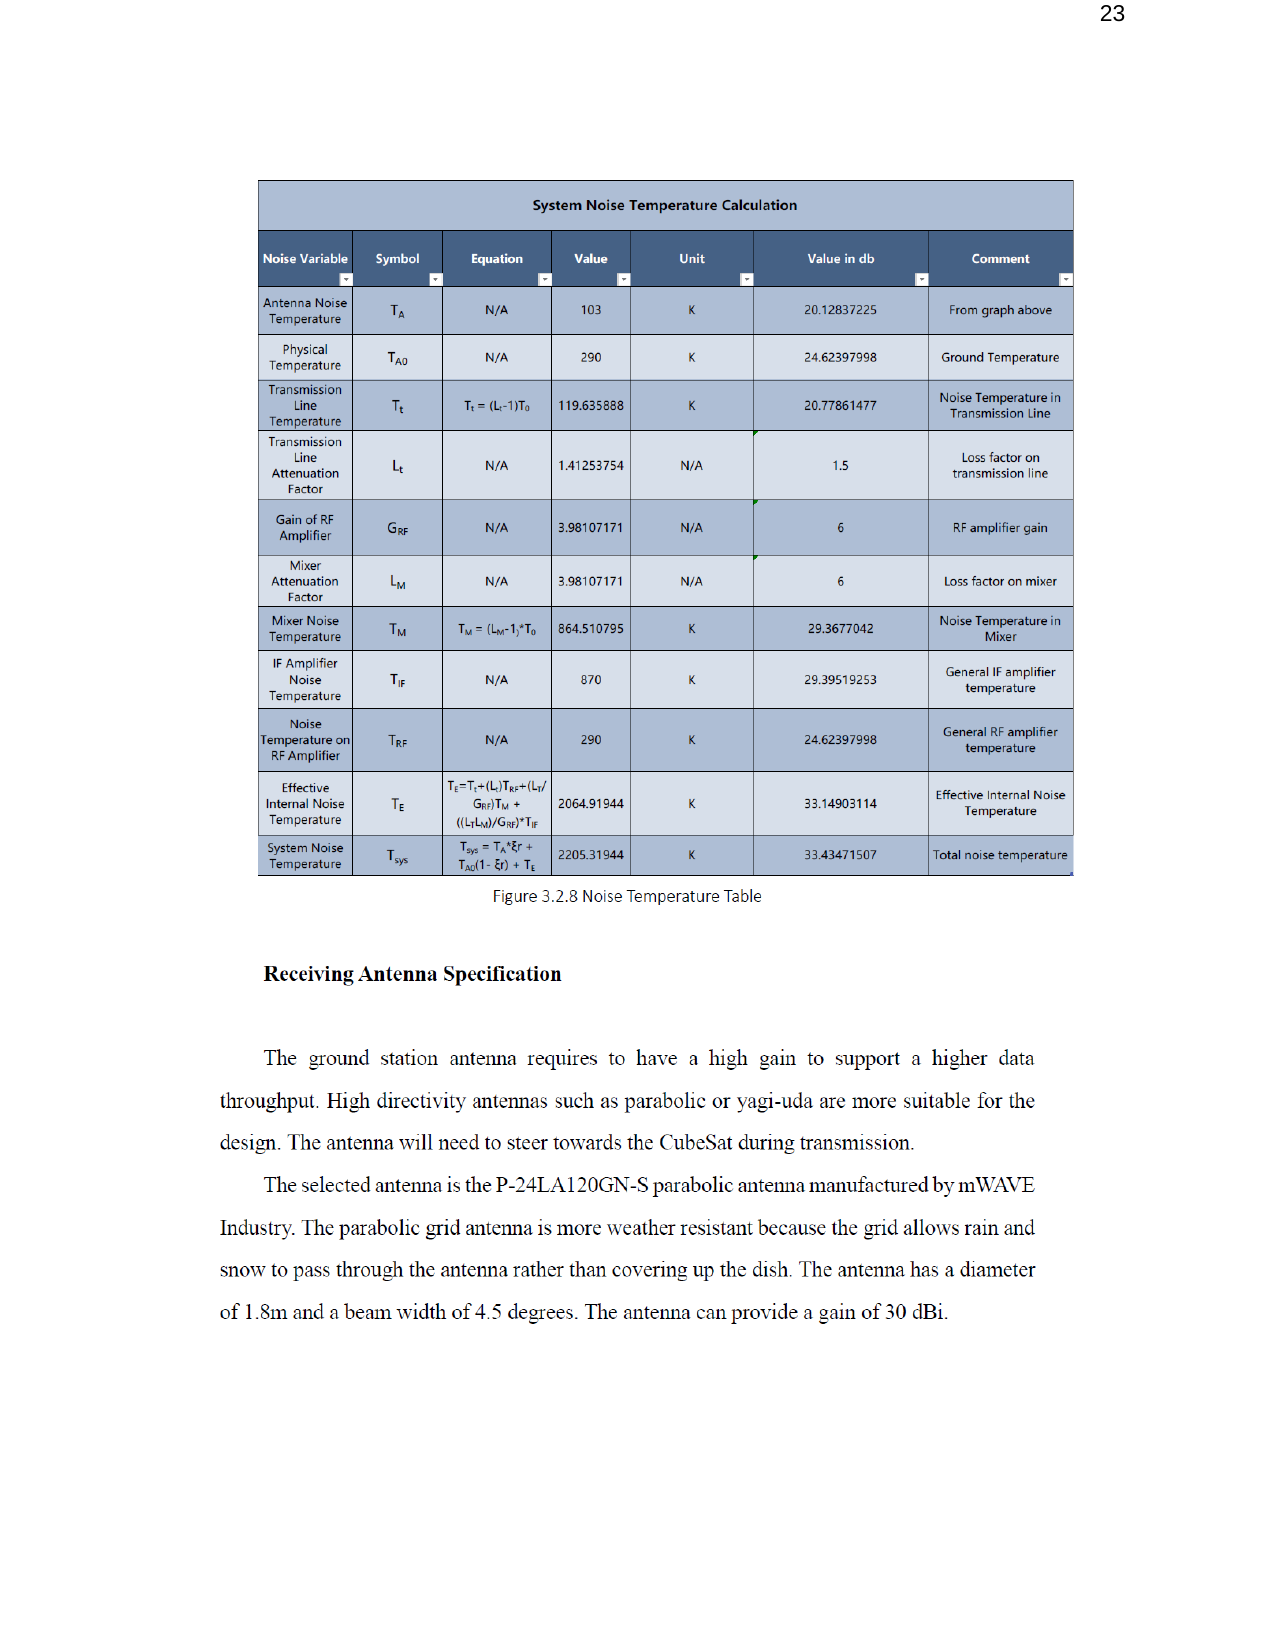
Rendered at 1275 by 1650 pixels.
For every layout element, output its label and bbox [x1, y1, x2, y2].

picture [150, 150, 1125, 1396]
